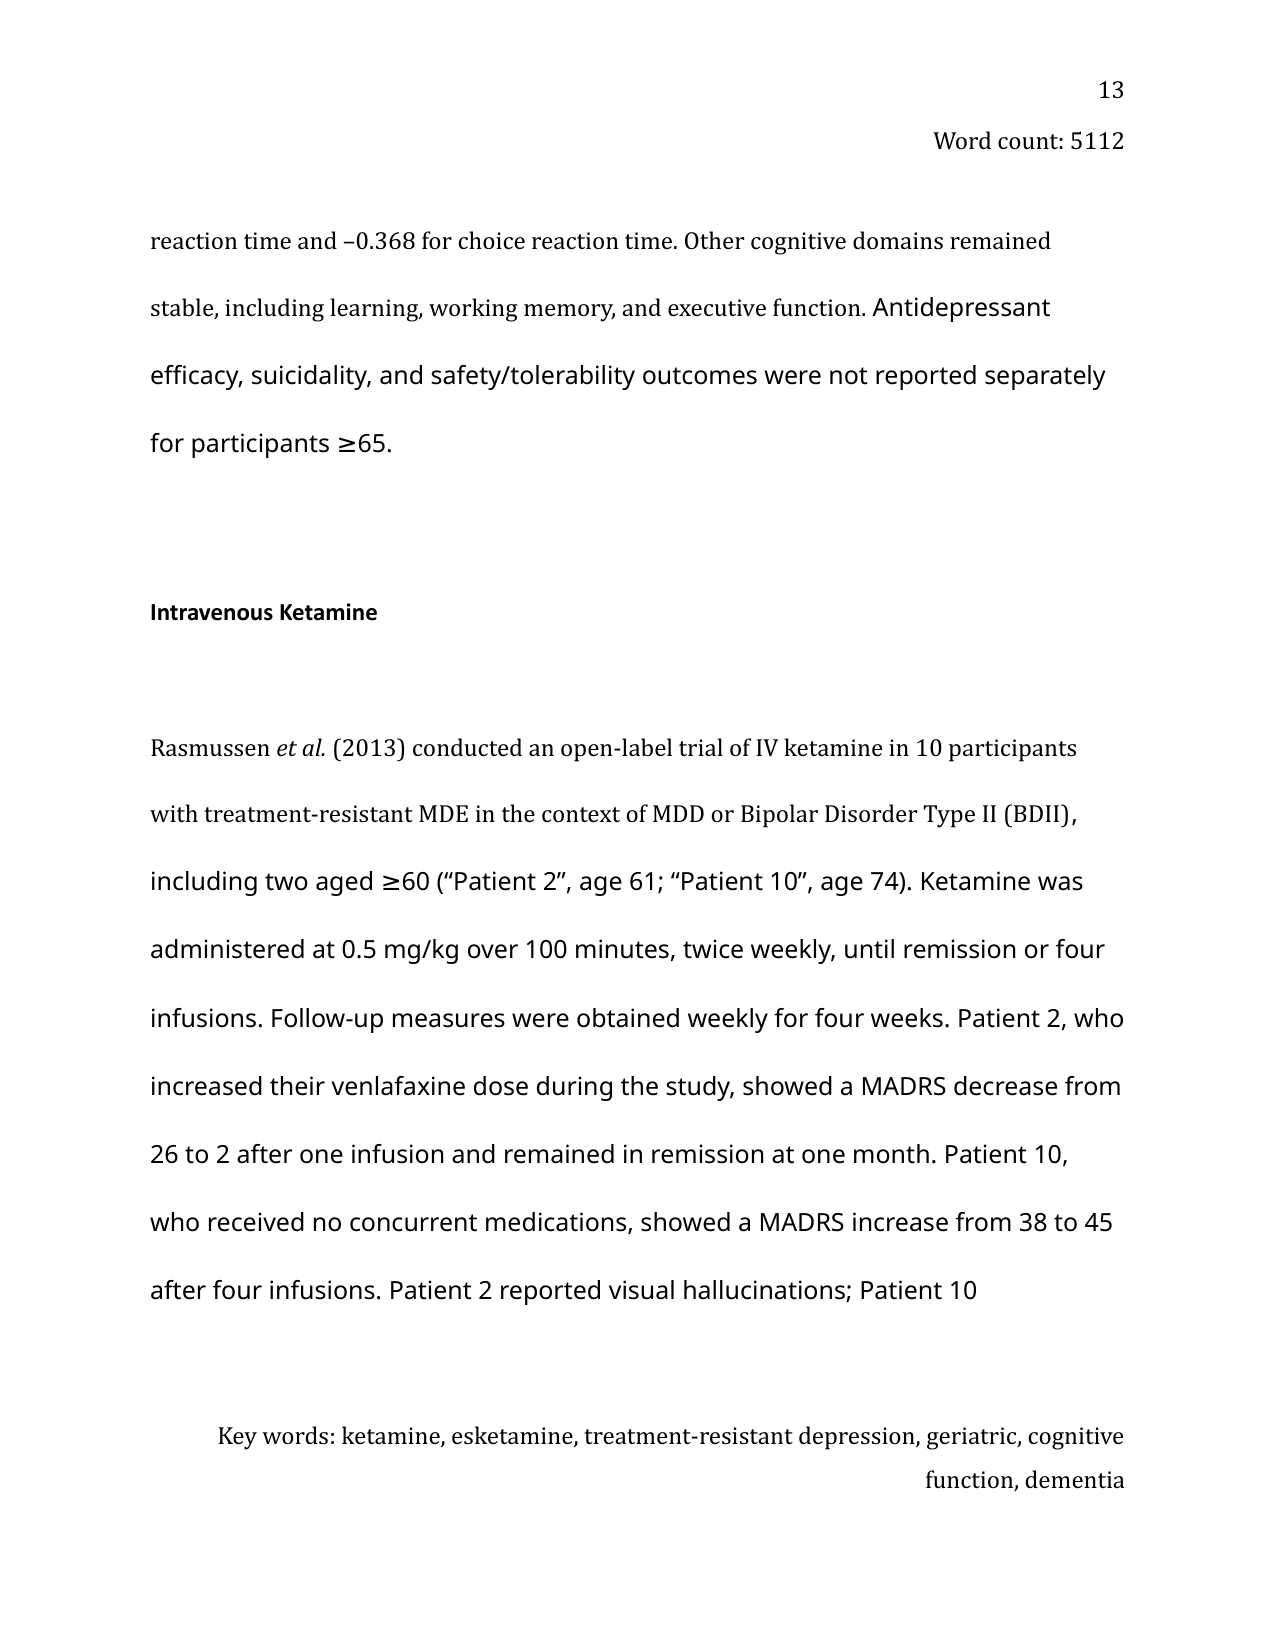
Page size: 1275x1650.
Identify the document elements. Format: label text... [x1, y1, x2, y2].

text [150, 732, 1125, 1307]
subtitle Intravenous Ketamine [150, 596, 1125, 627]
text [150, 226, 1125, 459]
